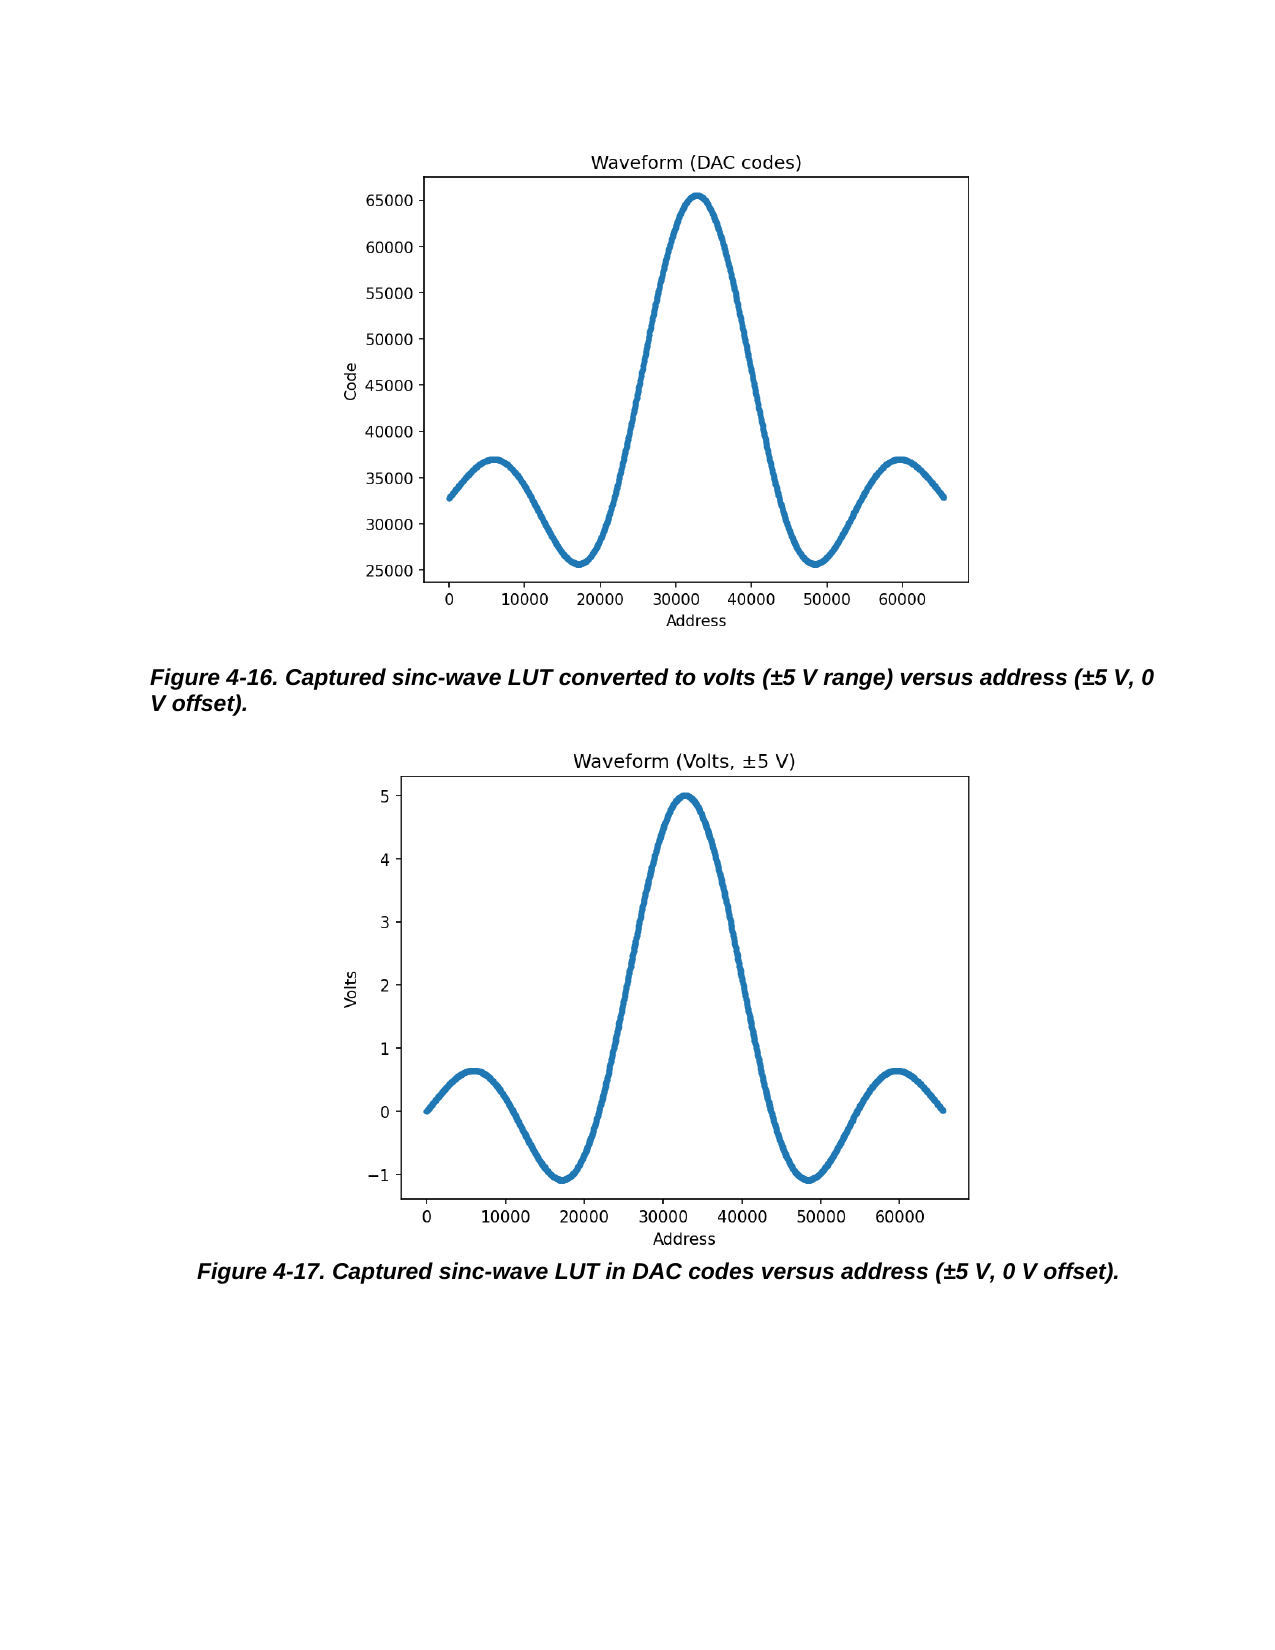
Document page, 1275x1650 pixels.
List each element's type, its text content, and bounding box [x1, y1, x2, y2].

picture [333, 143, 979, 639]
text Figure 4-16. Captured sinc-wave LUT converted to volts (±5 V range) versus address (±5 V, 0 V offset). [150, 664, 1162, 717]
picture [333, 741, 979, 1258]
